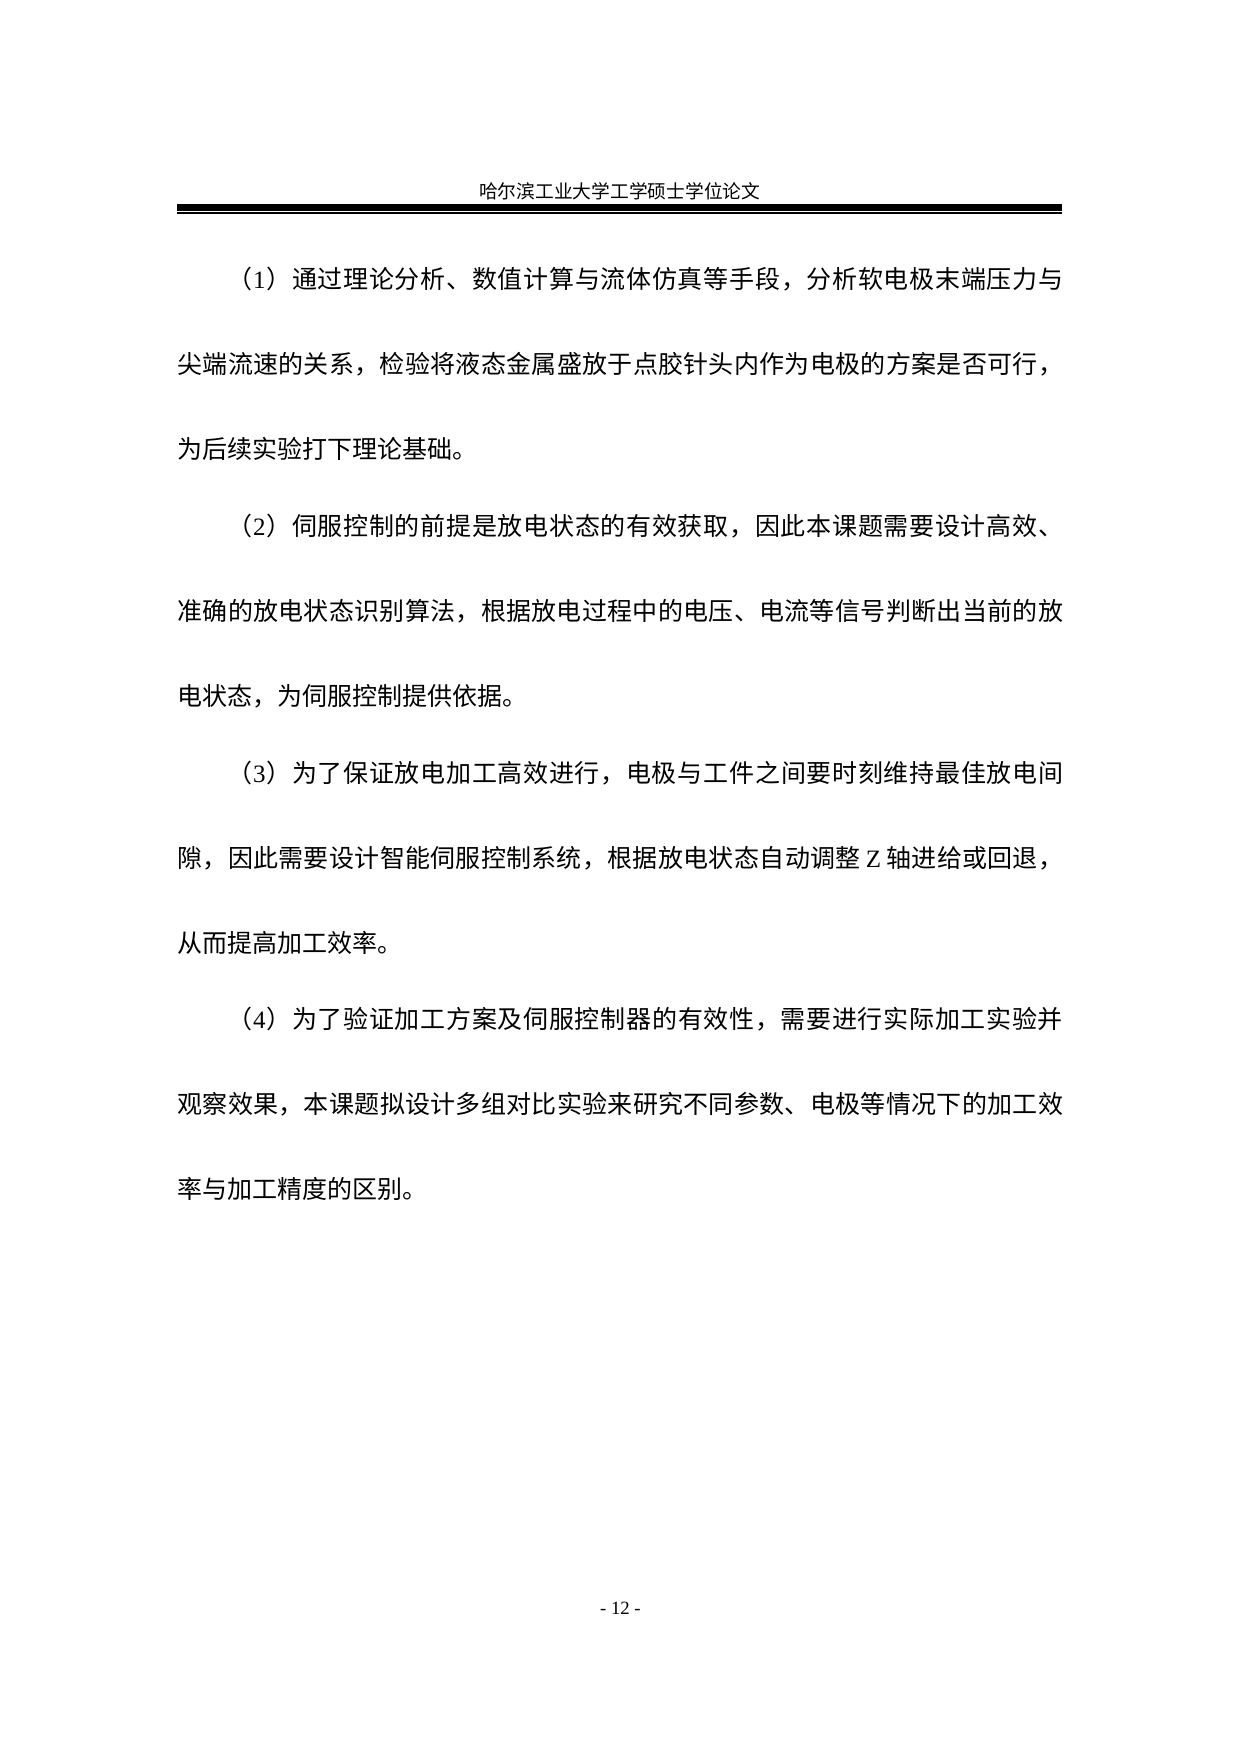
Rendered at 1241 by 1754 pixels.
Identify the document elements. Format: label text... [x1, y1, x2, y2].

text （3）为了保证放电加工高效进行，电极与工件之间要时刻维持最佳放电间隙，因此需要设计智能伺服控制系统，根据放电状态自动调整Z轴进给或回退，从而提高加工效率。 [177, 737, 1063, 975]
text （4）为了验证加工方案及伺服控制器的有效性，需要进行实际加工实验并观察效果，本课题拟设计多组对比实验来研究不同参数、电极等情况下的加工效率与加工精度的区别。 [177, 984, 1063, 1222]
text （1）通过理论分析、数值计算与流体仿真等手段，分析软电极末端压力与尖端流速的关系，检验将液态金属盛放于点胶针头内作为电极的方案是否可行，为后续实验打下理论基础。 [177, 244, 1063, 482]
text （2）伺服控制的前提是放电状态的有效获取，因此本课题需要设计高效、准确的放电状态识别算法，根据放电过程中的电压、电流等信号判断出当前的放电状态，为伺服控制提供依据。 [177, 491, 1063, 728]
